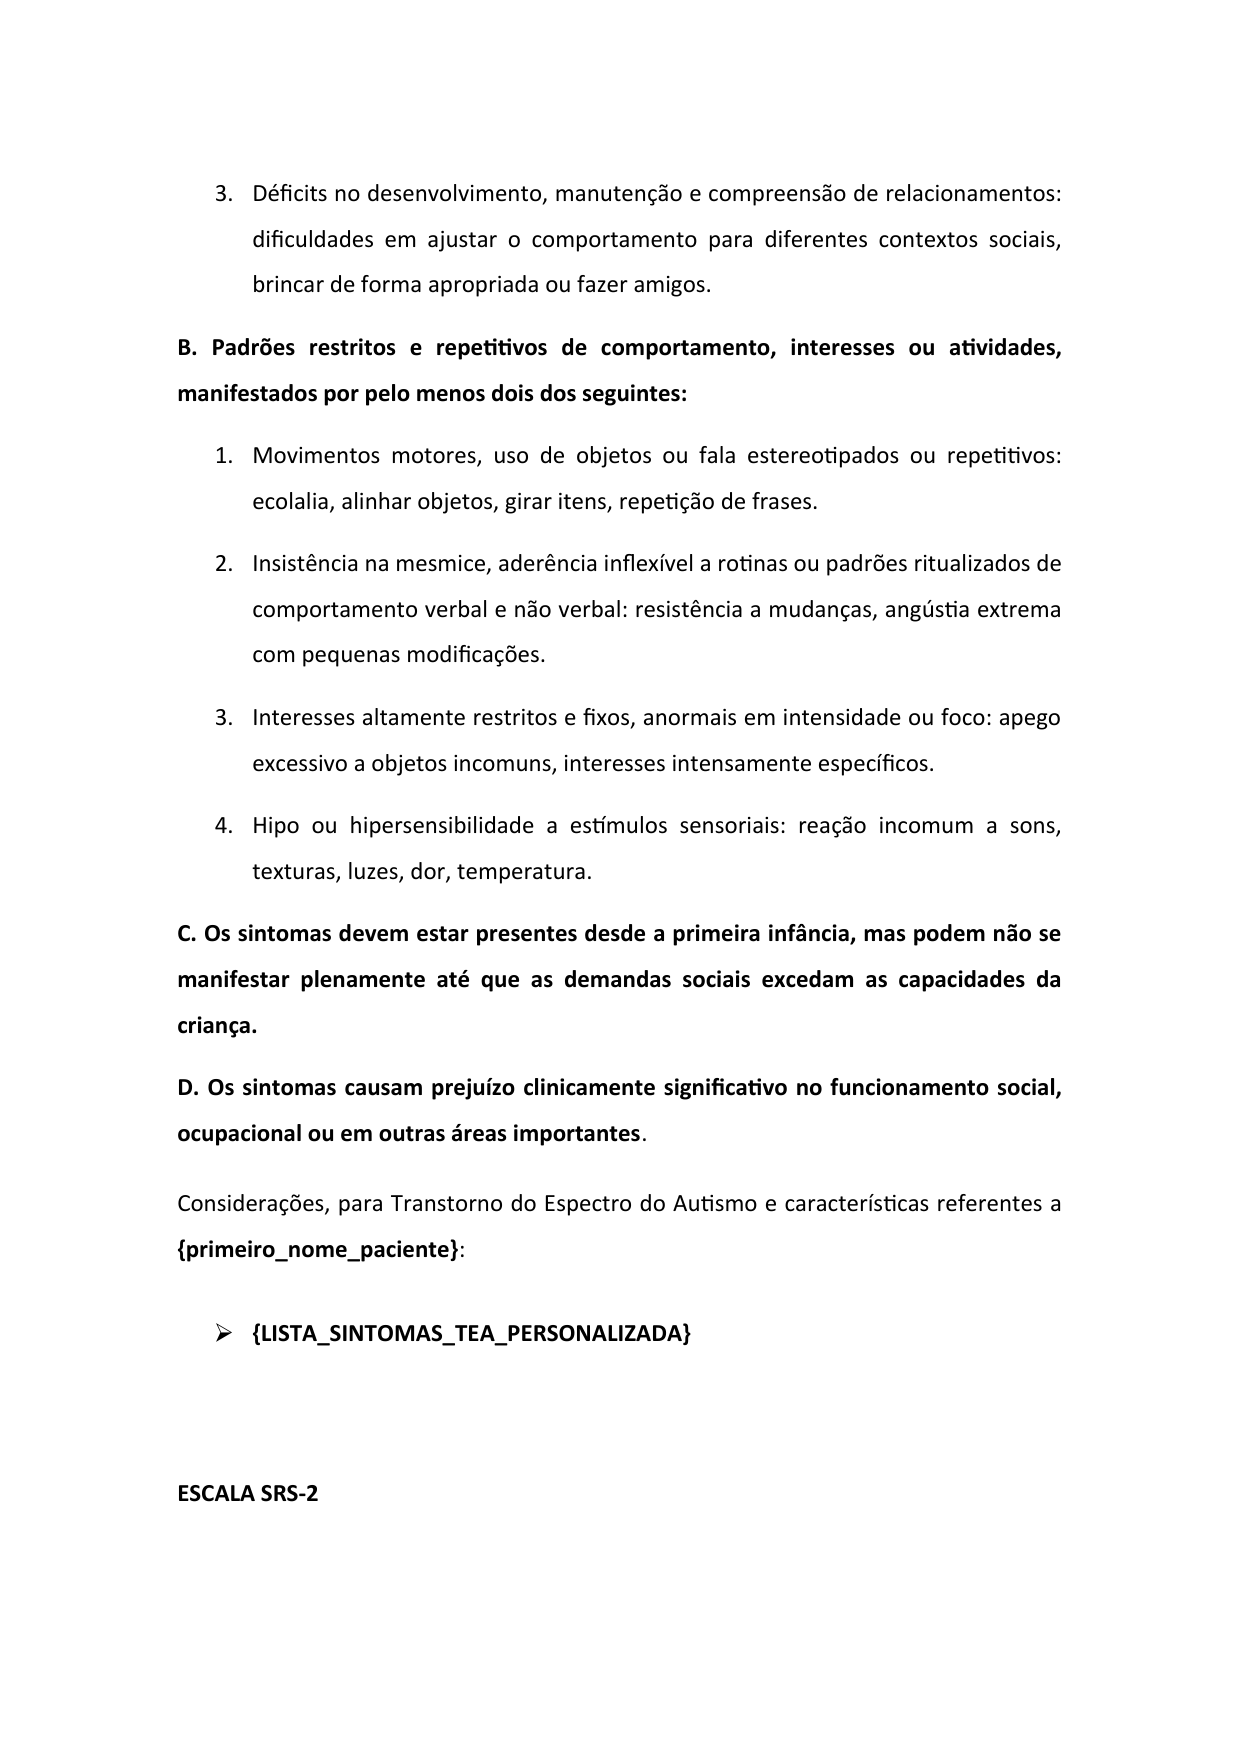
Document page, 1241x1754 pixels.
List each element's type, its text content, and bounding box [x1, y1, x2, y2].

text B. Padrões restritos e repetitivos de comportamento, interesses ou atividades, manifestados por pelo menos dois dos seguintes: [177, 331, 1063, 407]
text C. Os sintomas devem estar presentes desde a primeira infância, mas podem não se manifestar plenamente até que as demandas sociais excedam as capacidades da criança. [177, 917, 1063, 1039]
list Hipo ou hipersensibilidade a estímulos sensoriais: reação incomum a sons, texturas, luzes, dor, temperatura. [214, 809, 1063, 885]
list Movimentos motores, uso de objetos ou fala estereotipados ou repetitivos: ecolalia, alinhar objetos, girar itens, repetição de frases. [214, 439, 1063, 515]
list Interesses altamente restritos e fixos, anormais em intensidade ou foco: apego excessivo a objetos incomuns, interesses intensamente específicos. [214, 701, 1063, 777]
list Insistência na mesmice, aderência inflexível a rotinas ou padrões ritualizados de comportamento verbal e não verbal: resistência a mudanças, angústia extrema com pequenas modificações. [214, 547, 1063, 669]
text ESCALA SRS-2 [177, 1477, 1063, 1507]
list Déficits no desenvolvimento, manutenção e compreensão de relacionamentos: dificuldades em ajustar o comportamento para diferentes contextos sociais, brincar de forma apropriada ou fazer amigos. [214, 177, 1063, 299]
text D. Os sintomas causam prejuízo clinicamente significativo no funcionamento social, ocupacional ou em outras áreas importantes. [177, 1071, 1063, 1147]
text Considerações, para Transtorno do Espectro do Autismo e características referentes a {primeiro_nome_paciente}: [177, 1188, 1063, 1264]
list {LISTA_SINTOMAS_TEA_PERSONALIZADA} [214, 1304, 1063, 1355]
